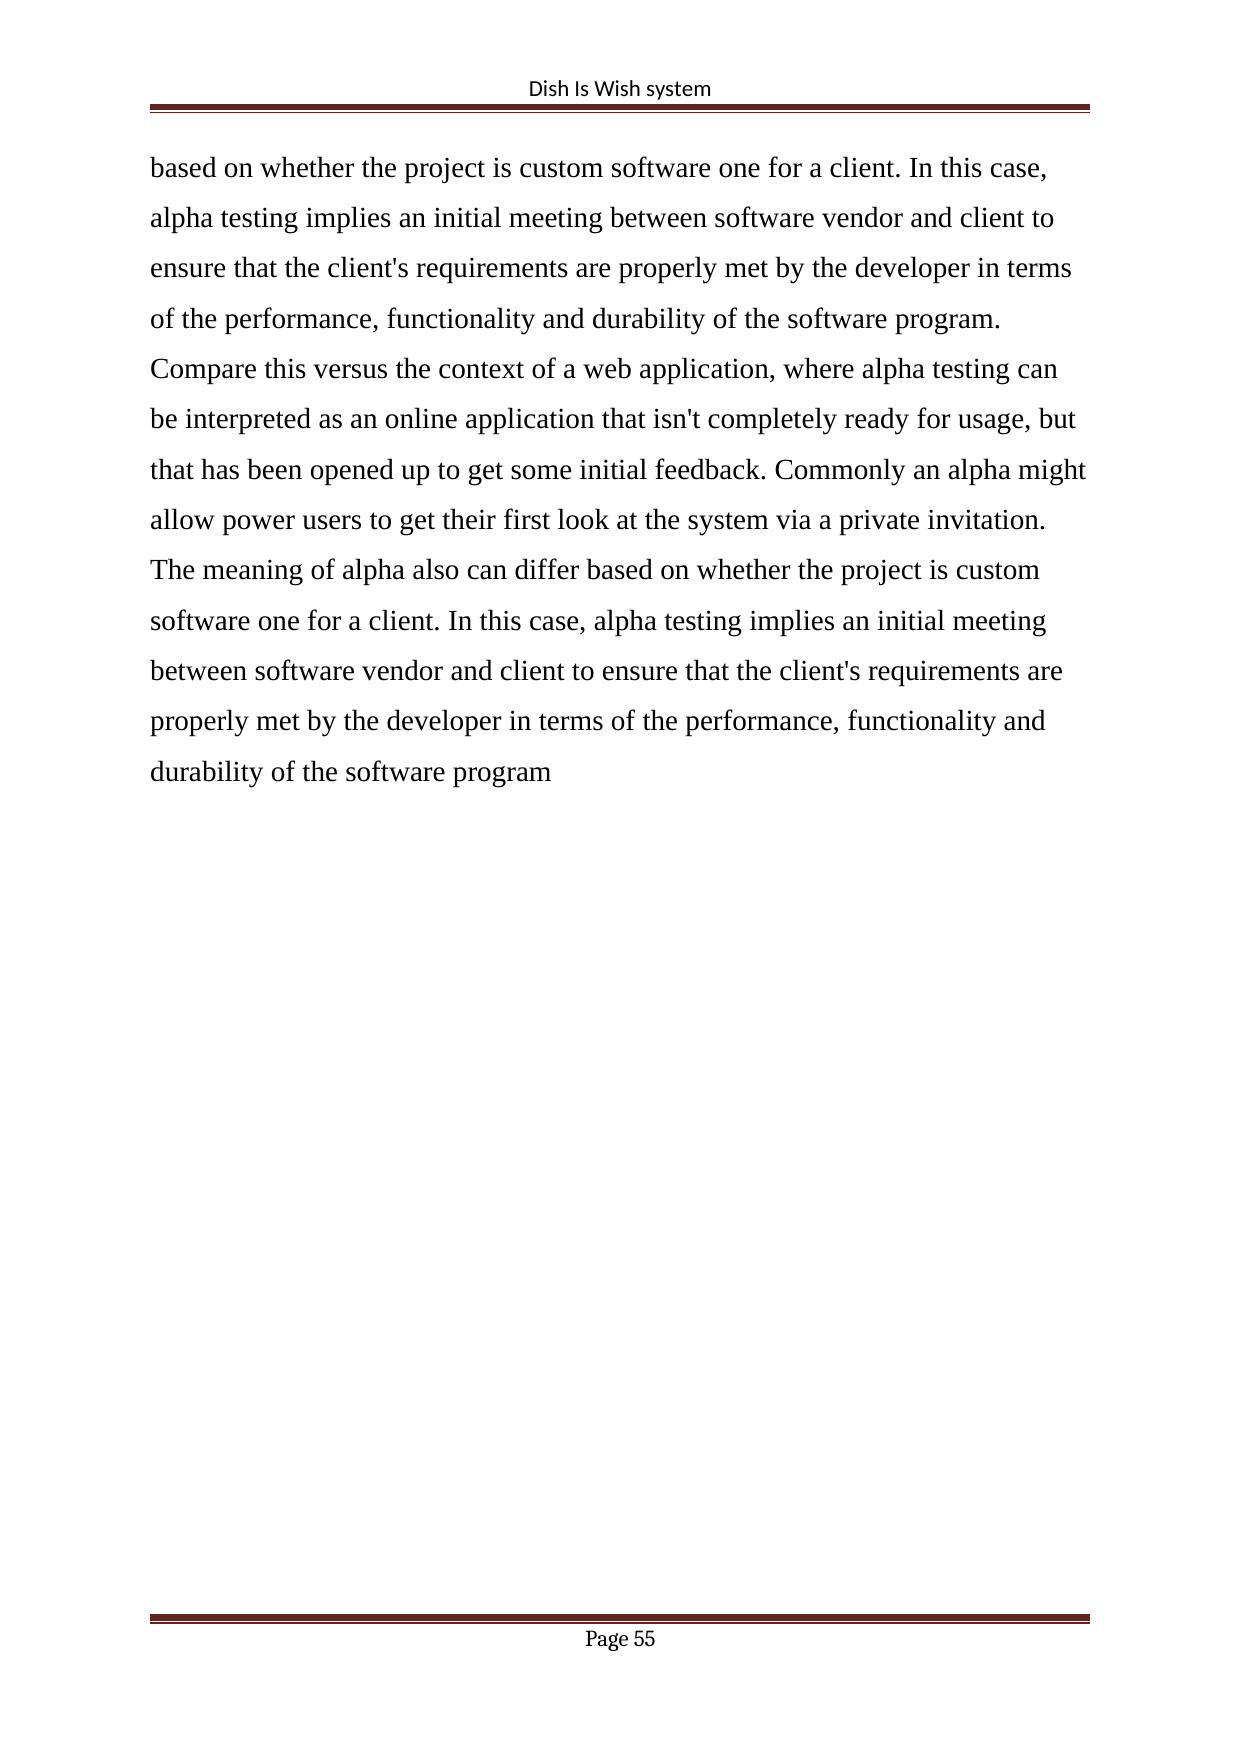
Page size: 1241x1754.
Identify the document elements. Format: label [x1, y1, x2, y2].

text [150, 150, 1090, 787]
